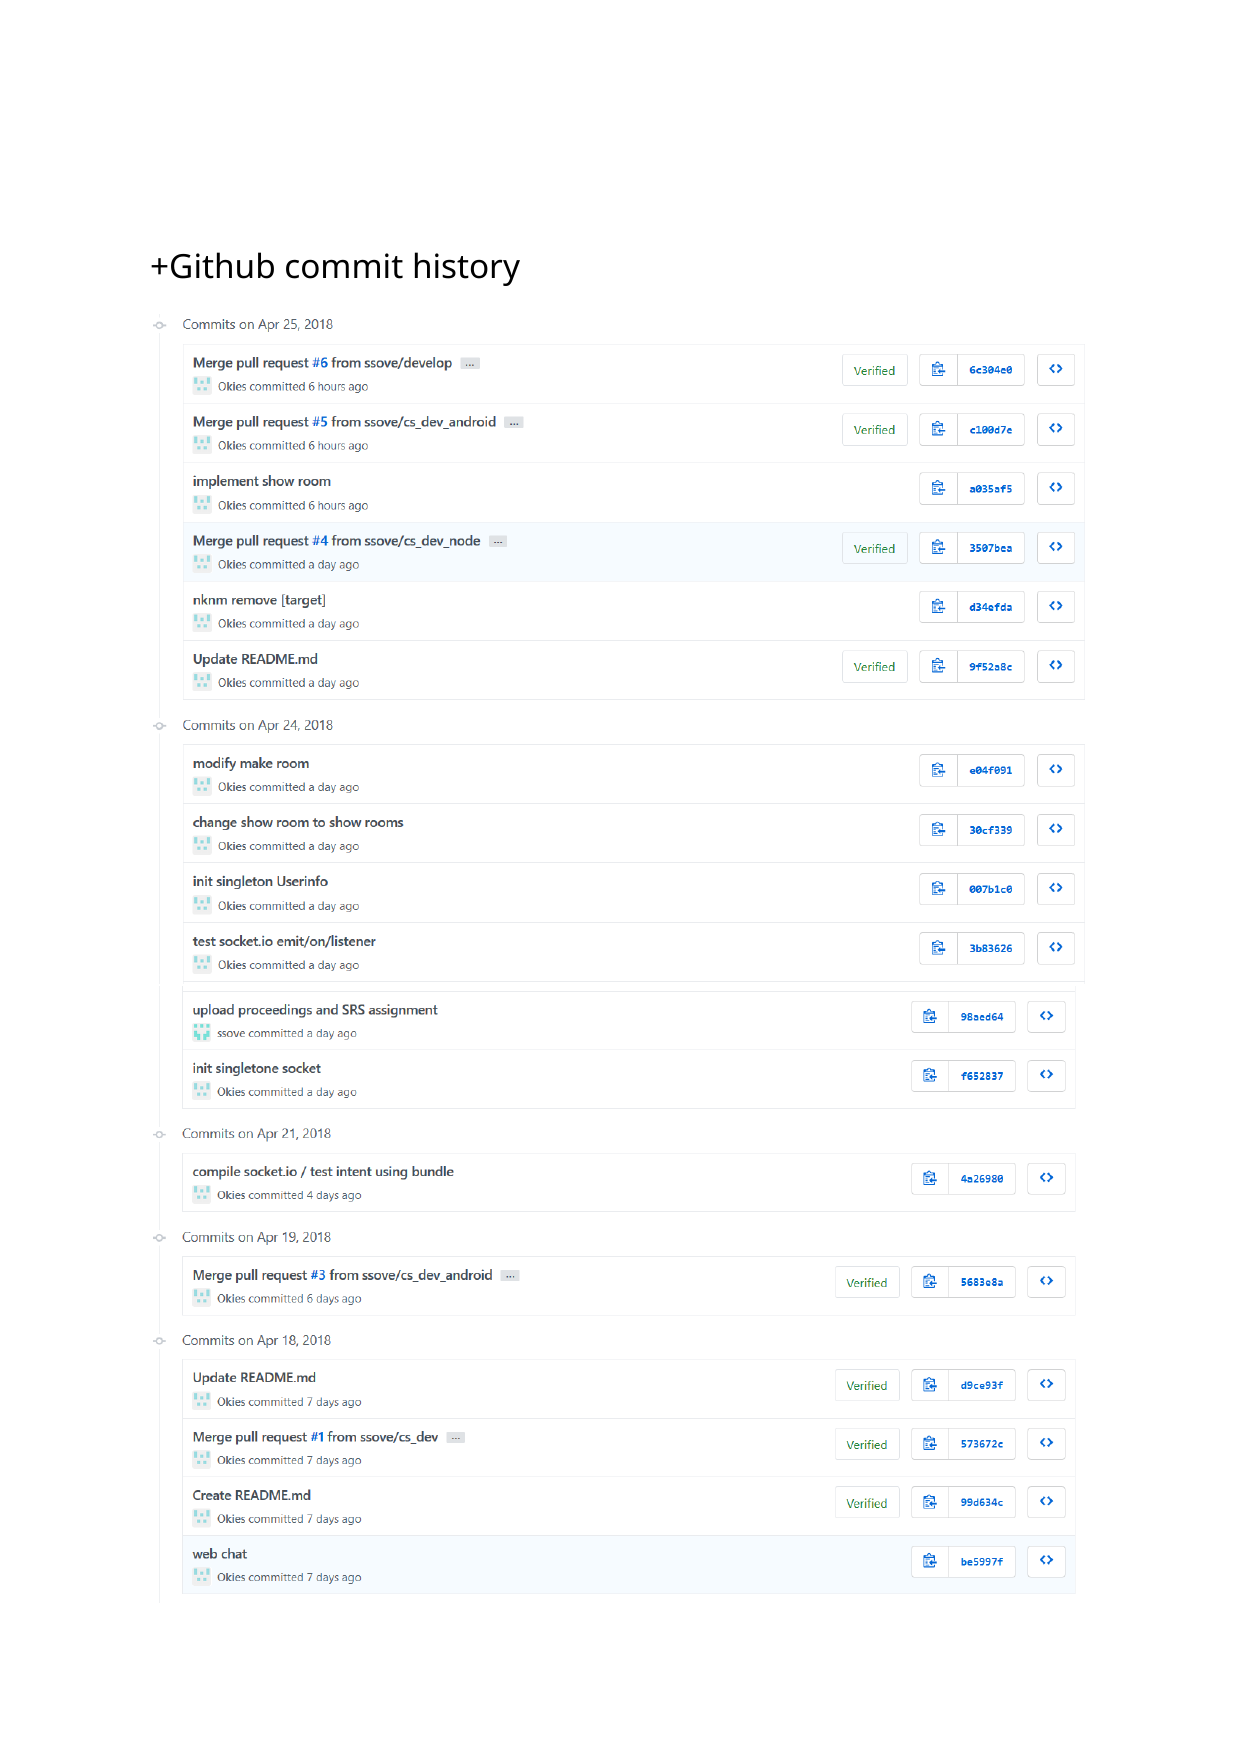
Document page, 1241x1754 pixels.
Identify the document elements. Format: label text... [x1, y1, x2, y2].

text +Github commit history [150, 243, 1090, 288]
picture [150, 986, 1091, 1603]
picture [150, 308, 1091, 984]
